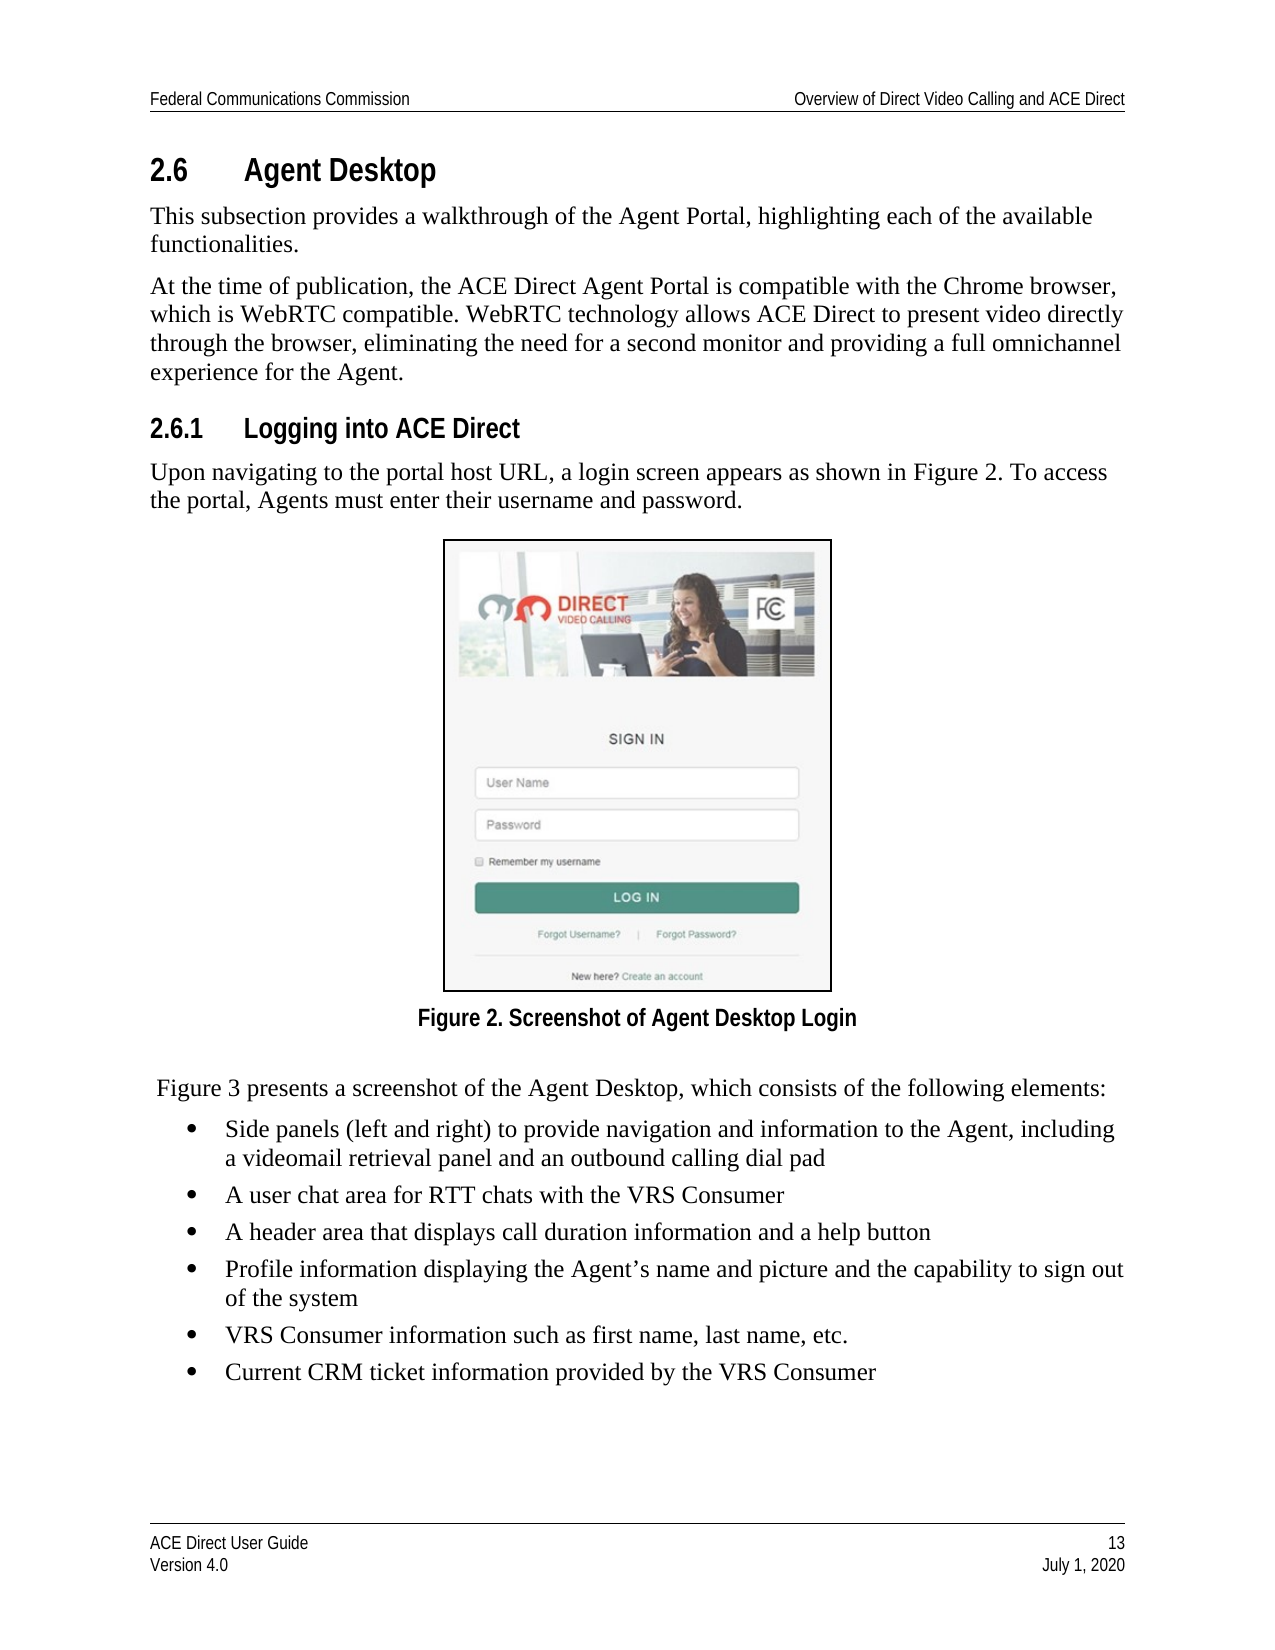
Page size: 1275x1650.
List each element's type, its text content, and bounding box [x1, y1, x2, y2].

list A user chat area for RTT chats with the VRS Consumer [187, 1180, 1125, 1209]
text Figure 3 presents a screenshot of the Agent Desktop, which consists of the following elements: [150, 1073, 1125, 1102]
text At the time of publication, the ACE Direct Agent Portal is compatible with the Chrome browser, which is WebRTC compatible. WebRTC technology allows ACE Direct to present video directly through the browser, eliminating the need for a second monitor and providing a full omnichannel experience for the Agent. [150, 271, 1125, 386]
subtitle Logging into ACE Direct [150, 411, 1125, 444]
subtitle Agent Desktop [150, 150, 1125, 188]
picture [445, 541, 830, 990]
list VRS Consumer information such as first name, last name, etc. [187, 1320, 1125, 1349]
list A header area that displays call duration information and a help button [187, 1217, 1125, 1246]
text Upon navigating to the portal host URL, a login screen appears as shown in Figure 2. To access the portal, Agents must enter their username and password. [150, 457, 1125, 514]
list Side panels (left and right) to provide navigation and information to the Agent, including a videomail retrieval panel and an outbound calling dial pad [187, 1114, 1125, 1172]
list Current CRM ticket information provided by the VRS Consumer [187, 1357, 1125, 1386]
text Figure 2. Screenshot of Agent Desktop Login [150, 1003, 1125, 1031]
text This subsection provides a walkthrough of the Agent Portal, highlighting each of the available functionalities. [150, 201, 1125, 258]
list Profile information displaying the Agent’s name and picture and the capability to sign out of the system [187, 1254, 1125, 1312]
